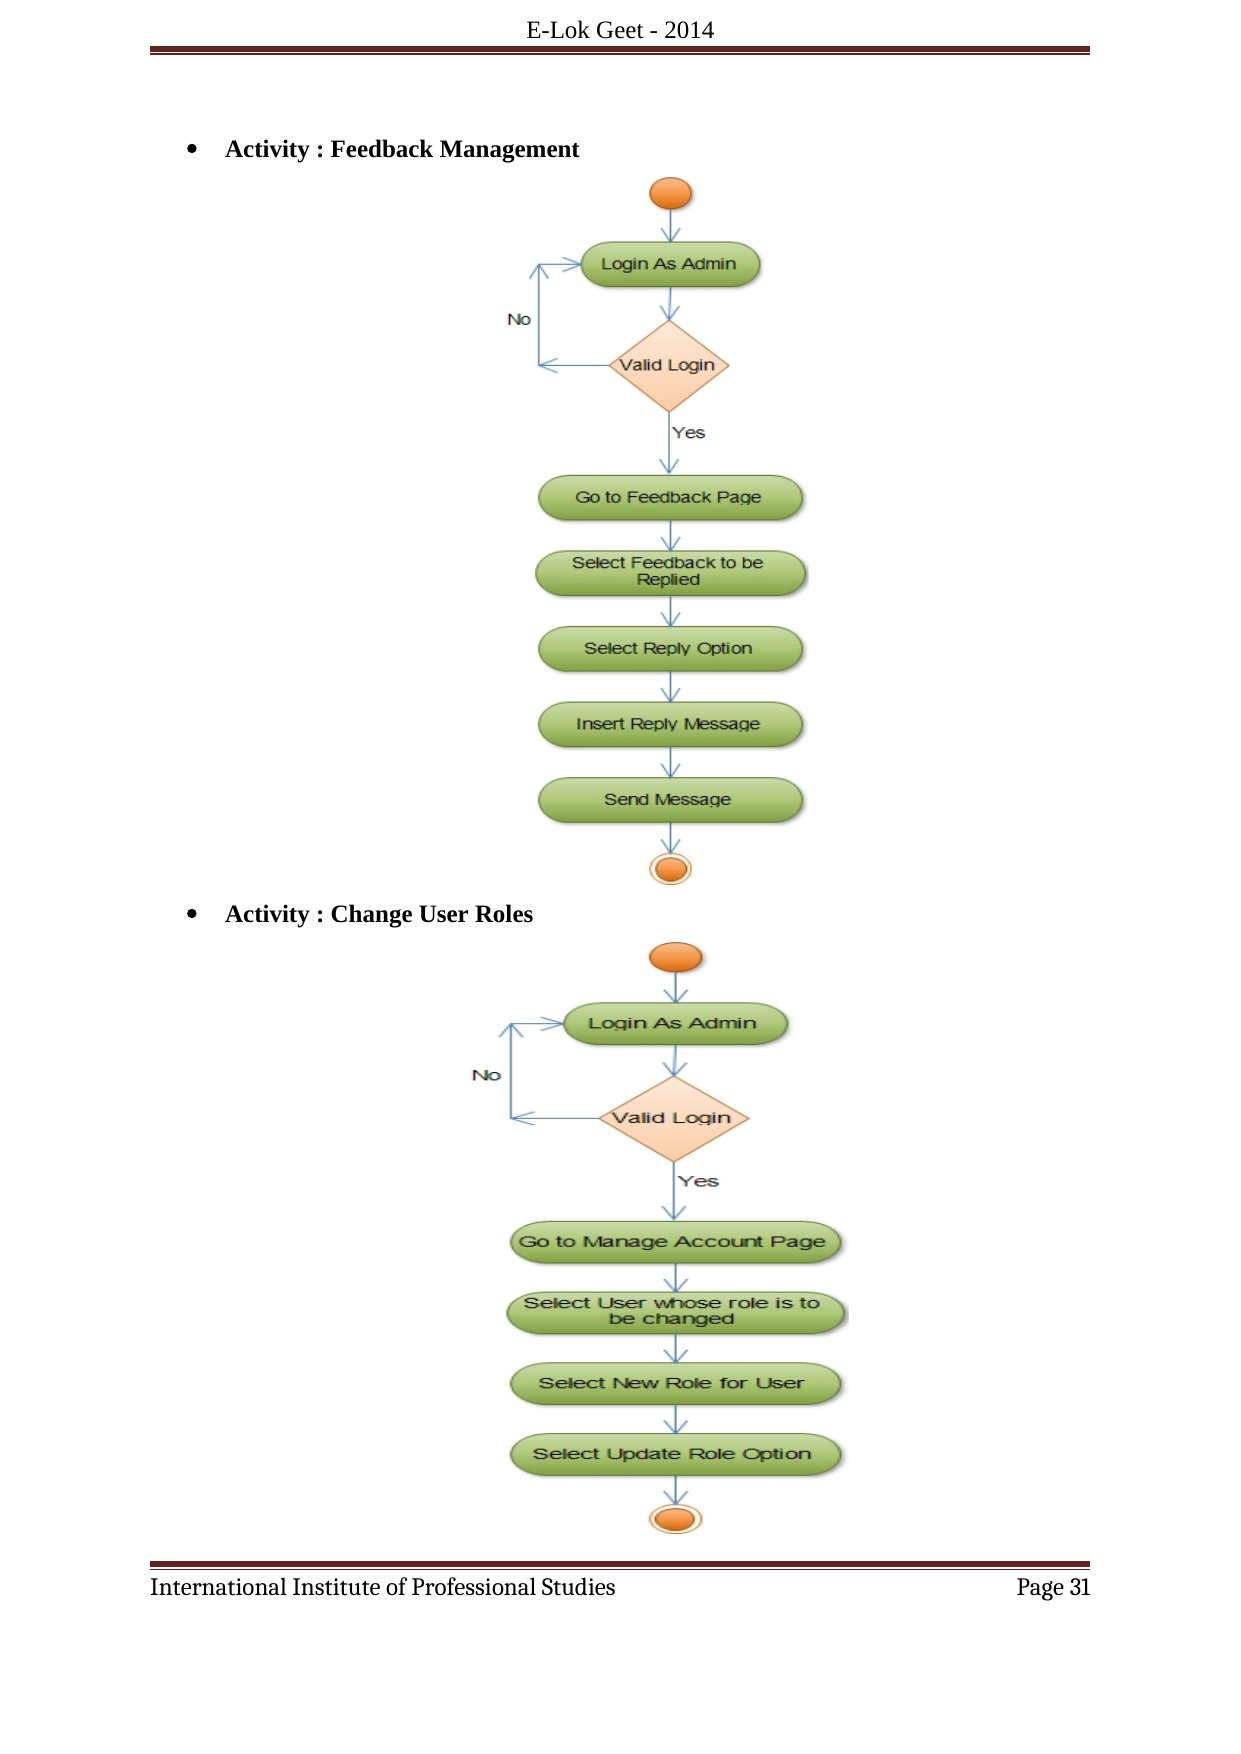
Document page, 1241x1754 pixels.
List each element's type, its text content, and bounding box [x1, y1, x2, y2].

list Activity : Feedback Management [187, 134, 1090, 163]
picture [490, 177, 809, 885]
picture [450, 942, 849, 1534]
list Activity : Change User Roles [187, 899, 1090, 928]
